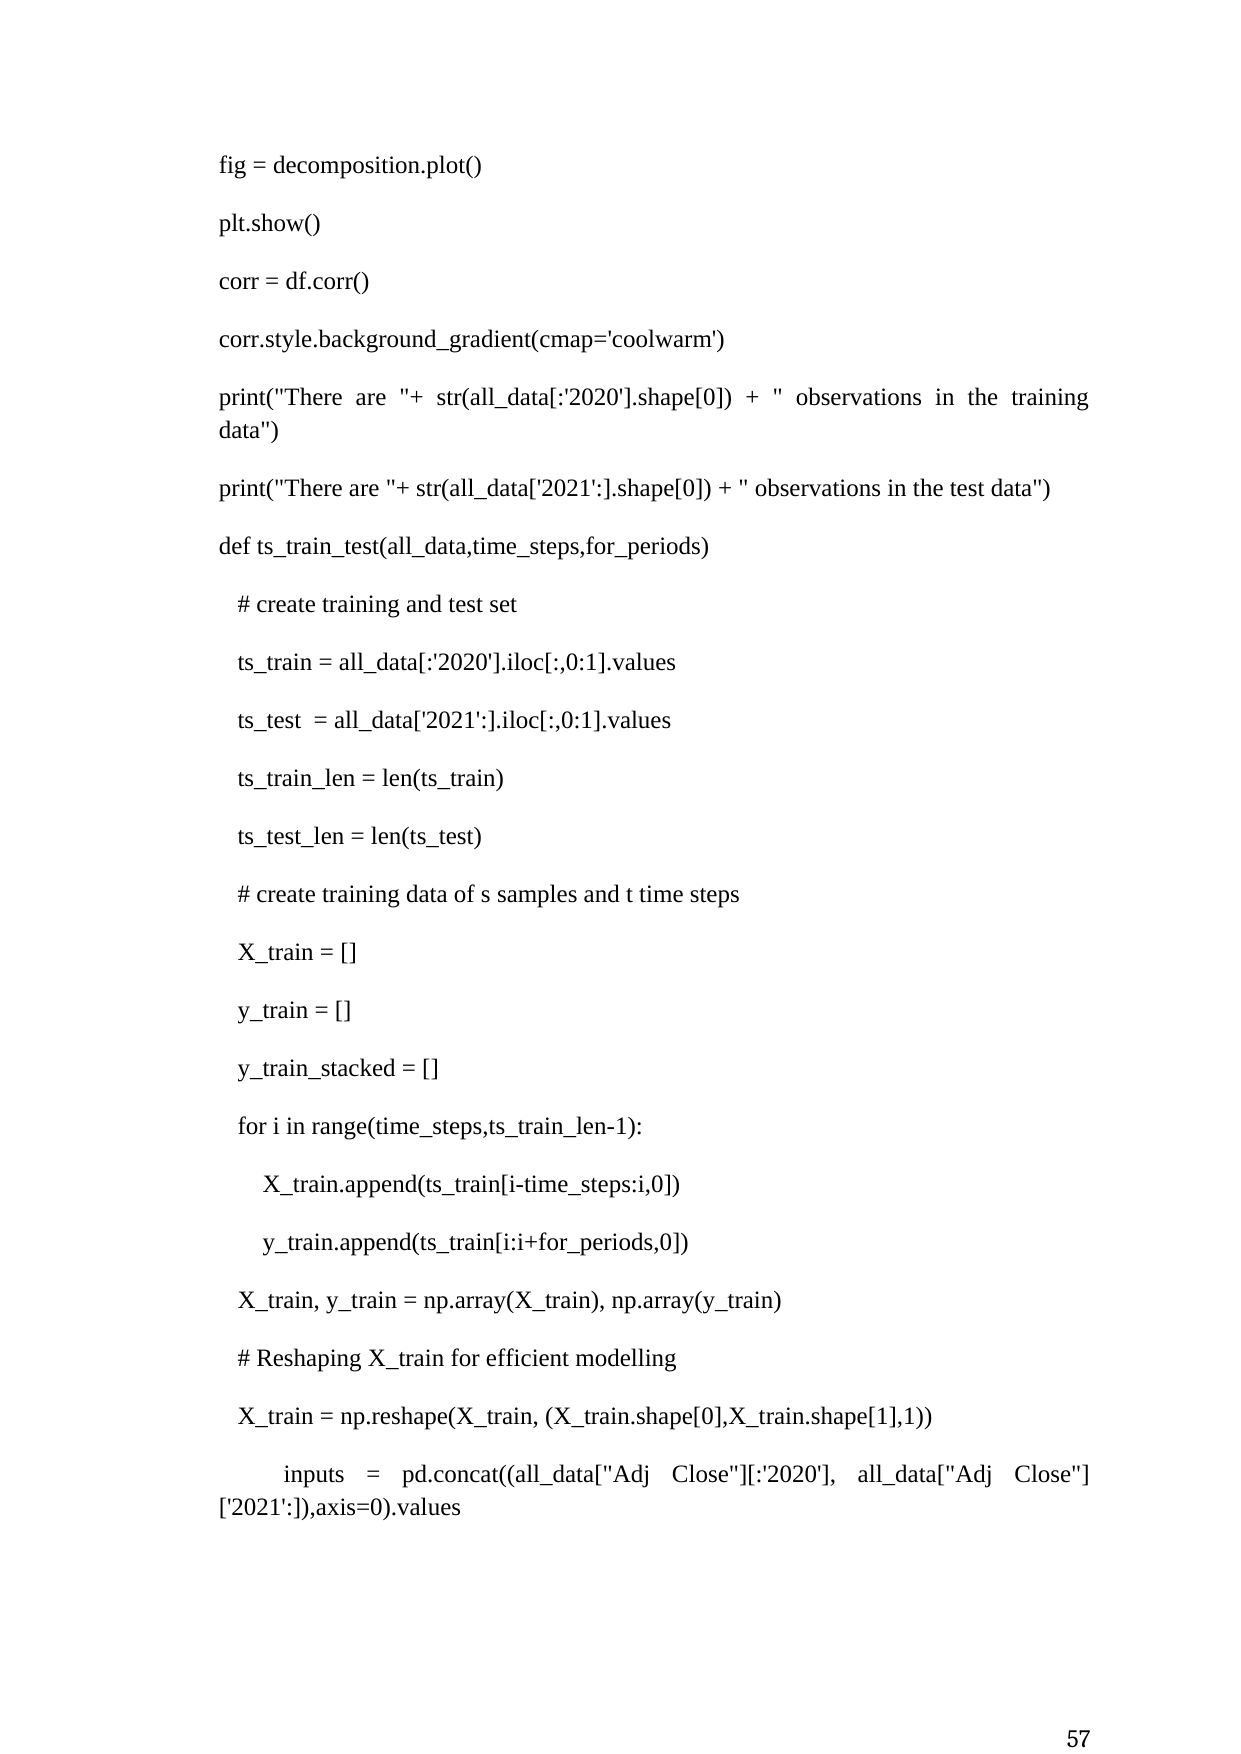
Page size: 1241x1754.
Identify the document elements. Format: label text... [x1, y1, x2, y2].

text X_train = [] [218, 937, 1090, 966]
text # Reshaping X_train for efficient modelling [218, 1343, 1090, 1372]
text ts_train_len = len(ts_train) [218, 763, 1090, 792]
text print("There are "+ str(all_data[:'2020'].shape[0]) + " observations in the training data") [218, 382, 1090, 444]
text X_train = np.reshape(X_train, (X_train.shape[0],X_train.shape[1],1)) [218, 1401, 1090, 1430]
text y_train = [] [218, 995, 1090, 1024]
text fig = decomposition.plot() [218, 150, 1090, 179]
text y_train.append(ts_train[i:i+for_periods,0]) [218, 1227, 1090, 1256]
text ts_test = all_data['2021':].iloc[:,0:1].values [218, 705, 1090, 734]
text def ts_train_test(all_data,time_steps,for_periods) [218, 531, 1090, 560]
text X_train.append(ts_train[i-time_steps:i,0]) [218, 1169, 1090, 1198]
text plt.show() [218, 208, 1090, 237]
text y_train_stacked = [] [218, 1053, 1090, 1082]
text inputs = pd.concat((all_data["Adj Close"][:'2020'], all_data["Adj Close"]['2021':]),axis=0).values [218, 1459, 1090, 1521]
text corr.style.background_gradient(cmap='coolwarm') [218, 324, 1090, 353]
text # create training and test set [218, 589, 1090, 618]
text corr = df.corr() [218, 266, 1090, 295]
text ts_train = all_data[:'2020'].iloc[:,0:1].values [218, 647, 1090, 676]
text for i in range(time_steps,ts_train_len-1): [218, 1111, 1090, 1140]
text # create training data of s samples and t time steps [218, 879, 1090, 908]
text print("There are "+ str(all_data['2021':].shape[0]) + " observations in the test data") [218, 473, 1090, 502]
text ts_test_len = len(ts_test) [218, 821, 1090, 850]
text X_train, y_train = np.array(X_train), np.array(y_train) [218, 1285, 1090, 1314]
